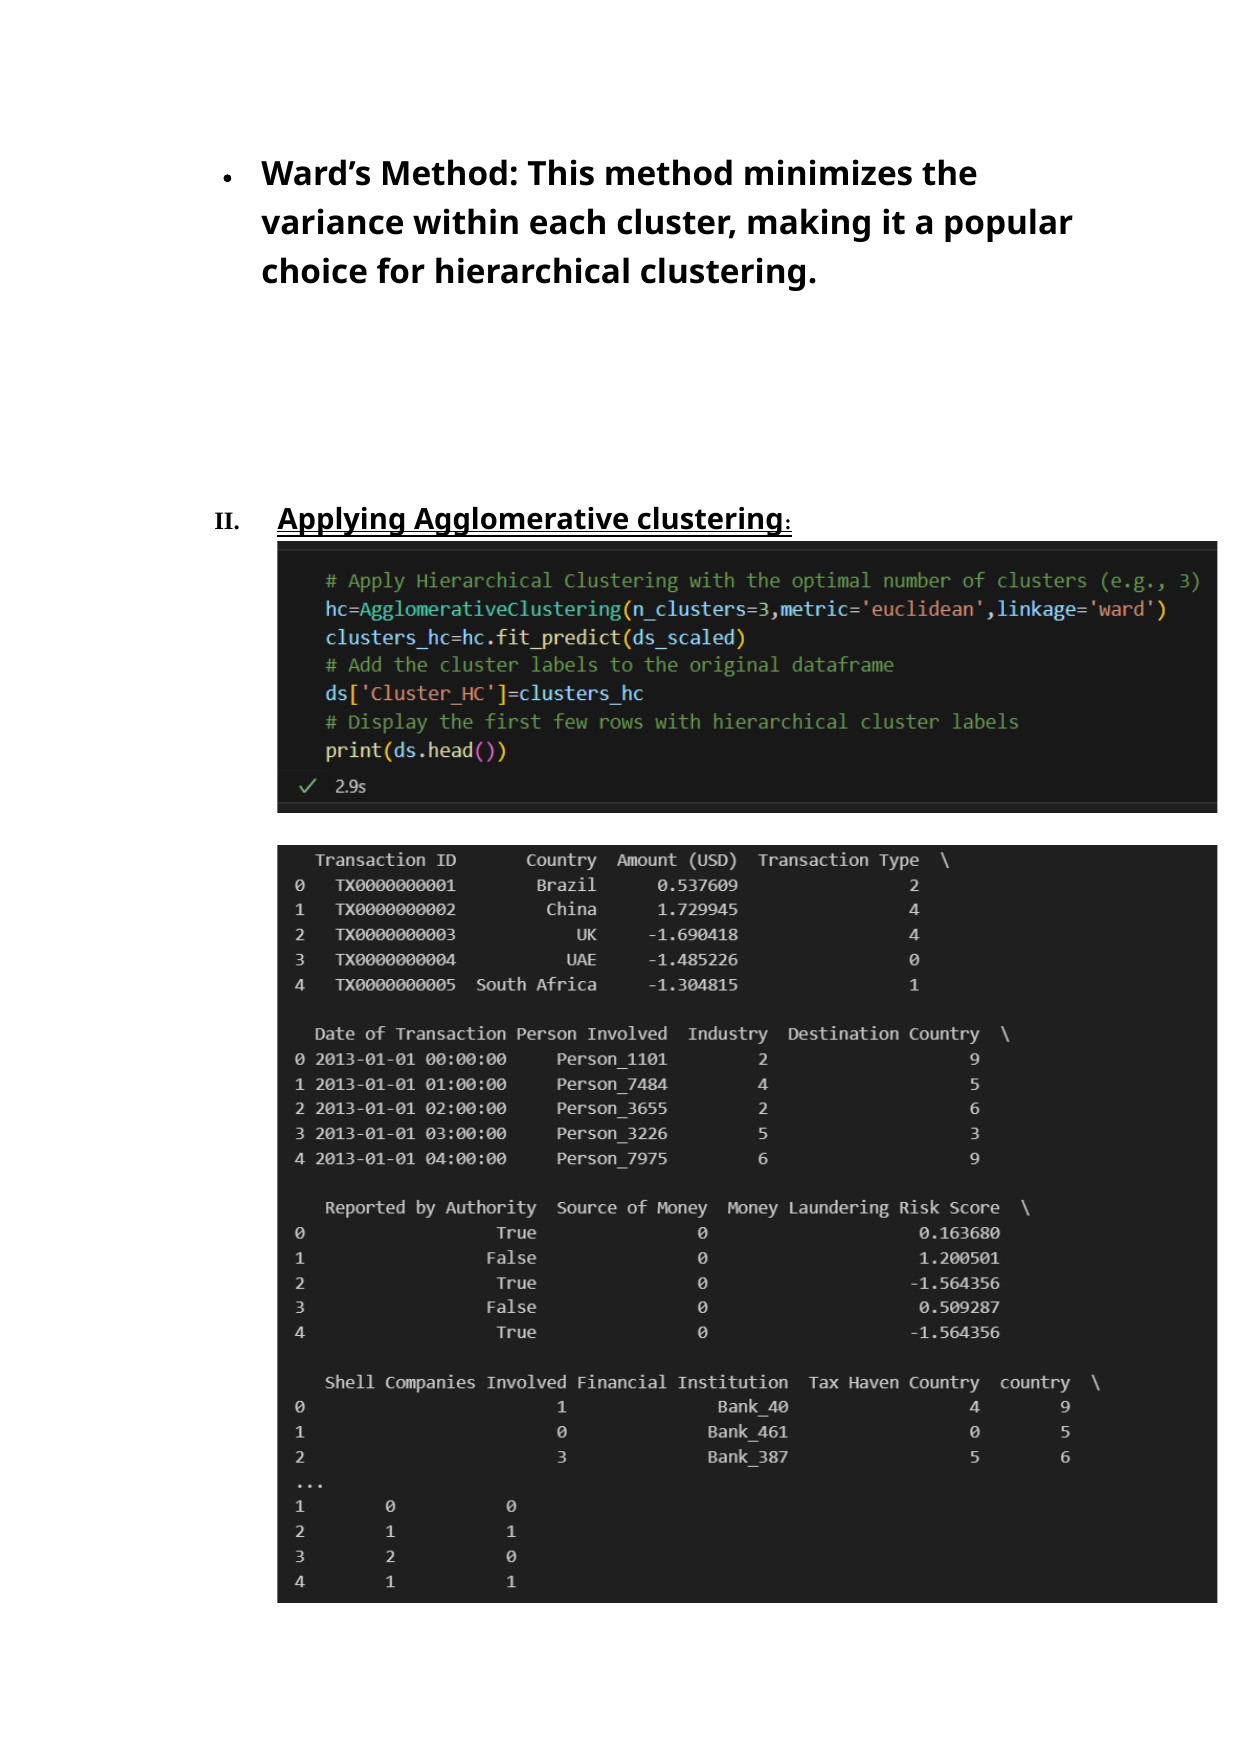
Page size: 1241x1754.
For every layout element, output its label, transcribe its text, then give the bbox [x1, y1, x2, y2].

list Applying Agglomerative clustering: [240, 498, 1090, 538]
list Ward’s Method: This method minimizes the variance within each cluster, making it a popular choice for hierarchical clustering. [224, 150, 1090, 293]
picture [277, 845, 1218, 1603]
picture [277, 541, 1218, 813]
